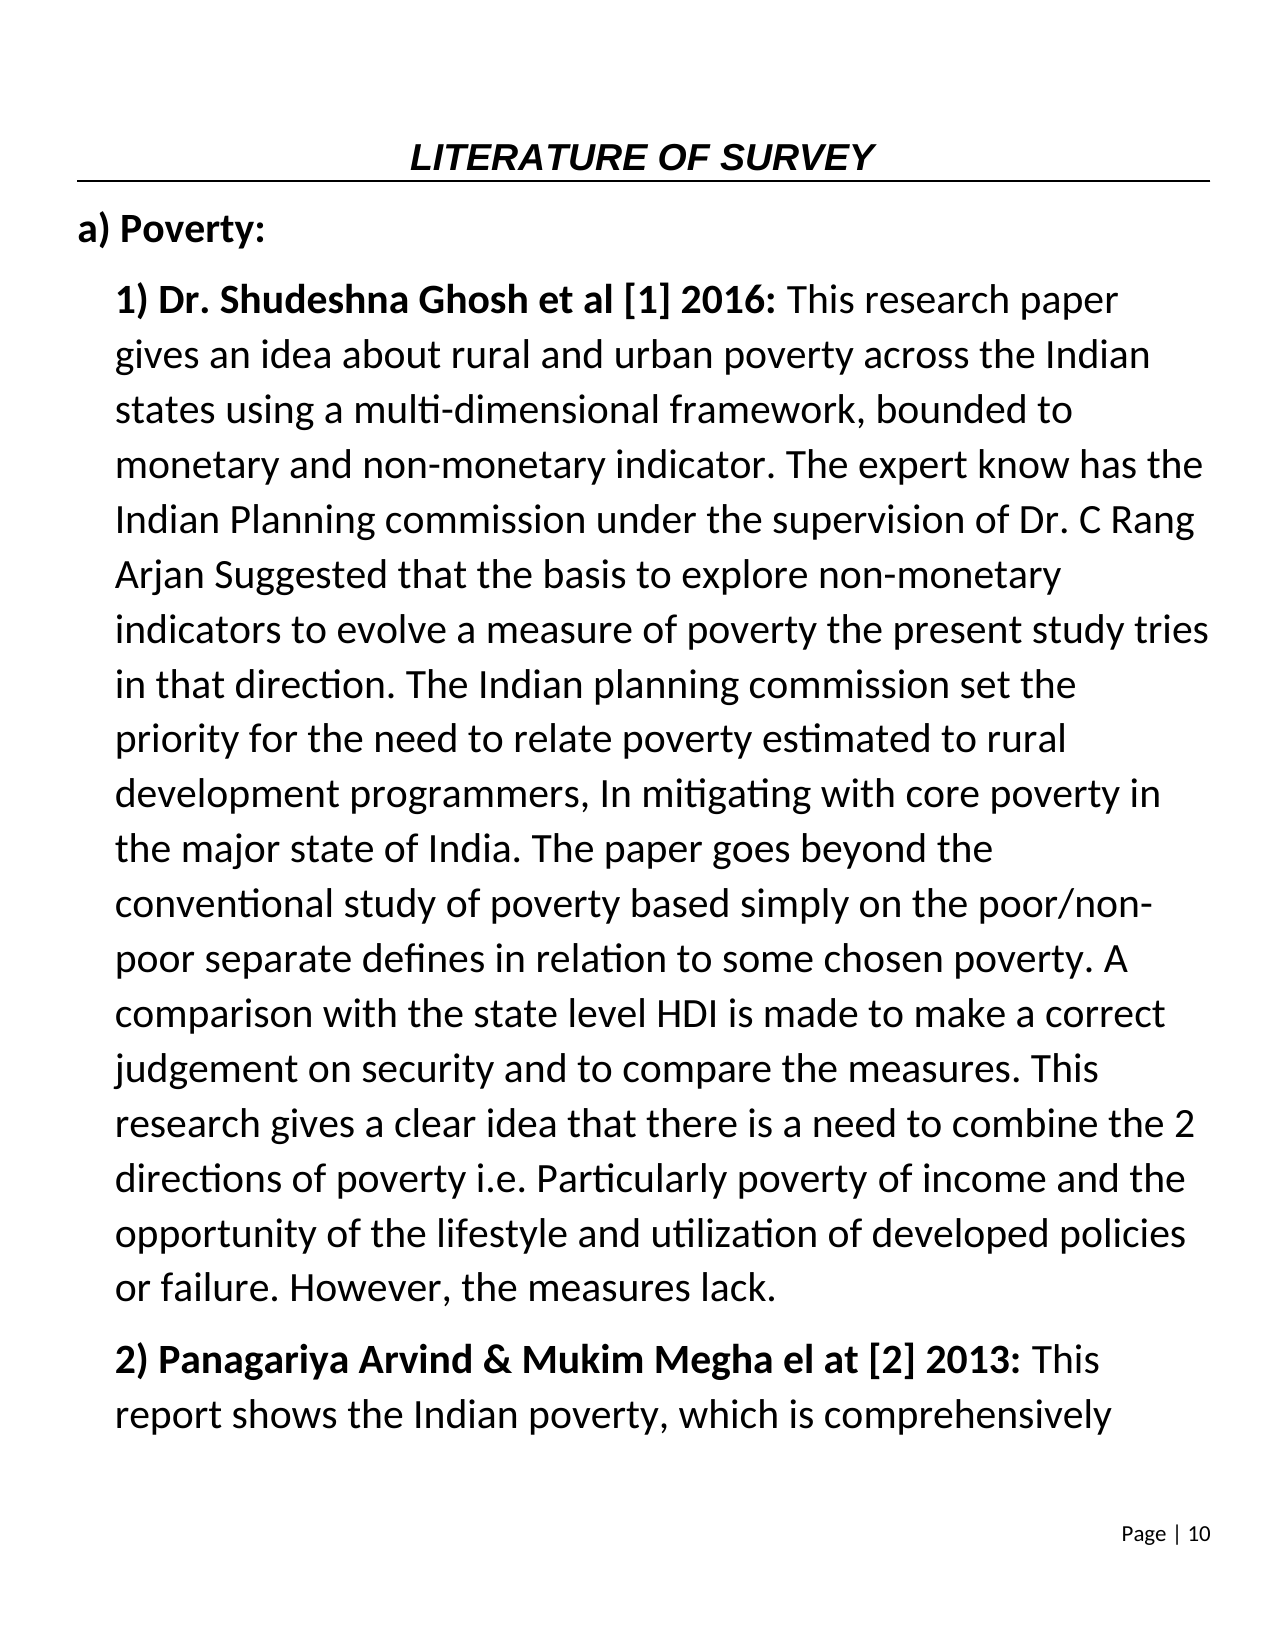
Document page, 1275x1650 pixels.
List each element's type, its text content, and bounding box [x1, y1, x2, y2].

text LITERATURE OF SURVEY [77, 135, 1210, 180]
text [114, 1333, 1210, 1439]
text a) Poverty: [77, 202, 1210, 253]
text 1) Dr. Shudeshna Ghosh et al [1] 2016: This research paper gives an idea about rural and urban poverty across the Indian states using a multi-dimensional framework, bounded to monetary and non-monetary indicator. The expert know has the Indian Planning commission under the supervision of Dr. C Rang Arjan Suggested that the basis to explore non-monetary indicators to evolve a measure of poverty the present study tries in that direction. The Indian planning commission set the priority for the need to relate poverty estimated to rural development programmers, In mitigating with core poverty in the major state of India. The paper goes beyond the conventional study of poverty based simply on the poor/non-poor separate defines in relation to some chosen poverty. A comparison with the state level HDI is made to make a correct judgement on security and to compare the measures. This research gives a clear idea that there is a need to combine the 2 directions of poverty i.e. Particularly poverty of income and the opportunity of the lifestyle and utilization of developed policies or failure. However, the measures lack. [114, 273, 1210, 1312]
